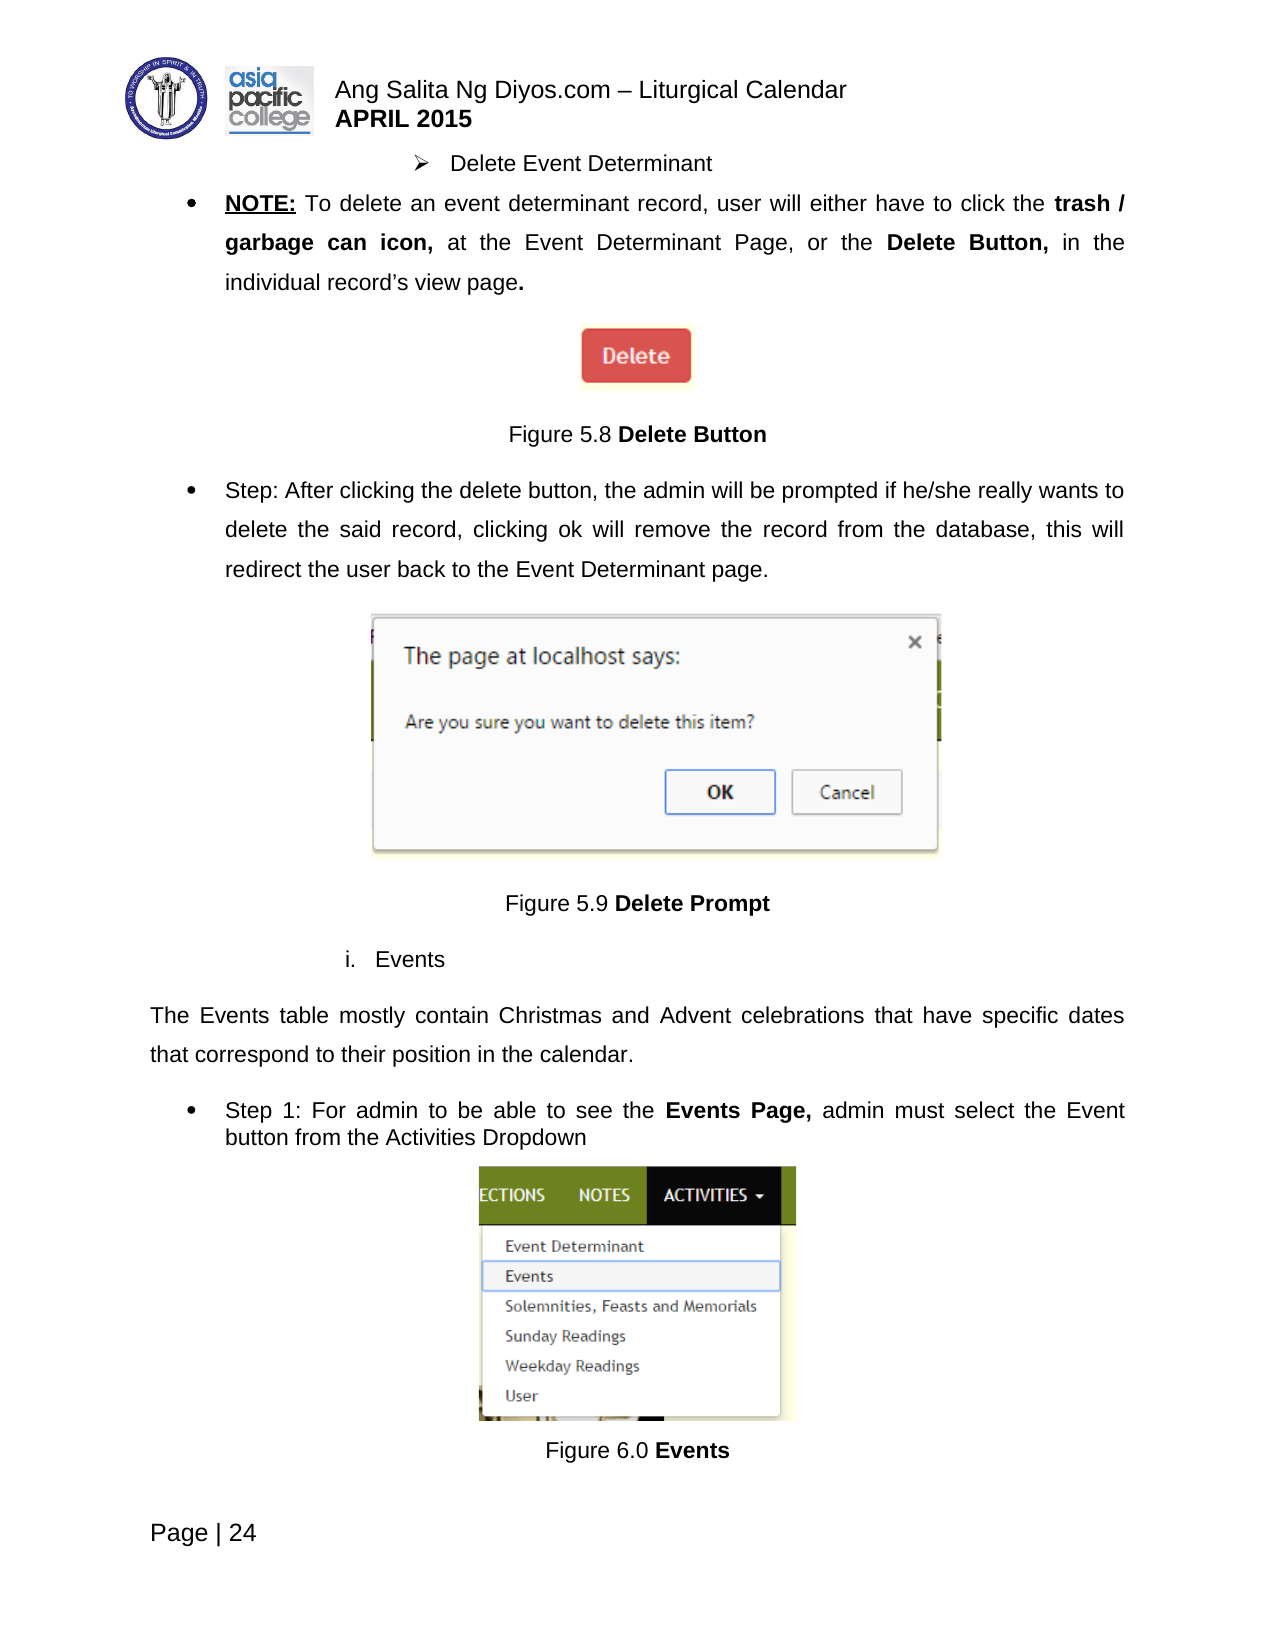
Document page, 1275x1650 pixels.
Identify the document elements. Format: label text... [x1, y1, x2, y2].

list NOTE: To delete an event determinant record, user will either have to click the trash / garbage can icon, at the Event Determinant Page, or the Delete Button, in the individual record’s view page. [187, 189, 1125, 295]
text Figure 5.9 Delete Prompt [150, 889, 1125, 916]
picture [225, 66, 314, 136]
list Events [356, 946, 1125, 972]
list Step 1: For admin to be able to see the Events Page, admin must select the Event button from the Activities Dropdown [187, 1097, 1125, 1150]
list Delete Event Determinant [412, 150, 1125, 176]
picture [478, 1166, 797, 1421]
text Figure 6.0 Events [150, 1437, 1125, 1463]
text The Events table mostly contain Christmas and Advent celebrations that have specific dates that correspond to their position in the calendar. [150, 1002, 1125, 1068]
text Figure 5.8 Delete Button [150, 421, 1125, 447]
list Step: After clicking the delete button, the admin will be prompted if he/she really wants to delete the said record, clicking ok will remove the record from the database, this will redirect the user back to the Event Determinant page. [187, 477, 1125, 582]
picture [121, 53, 211, 143]
